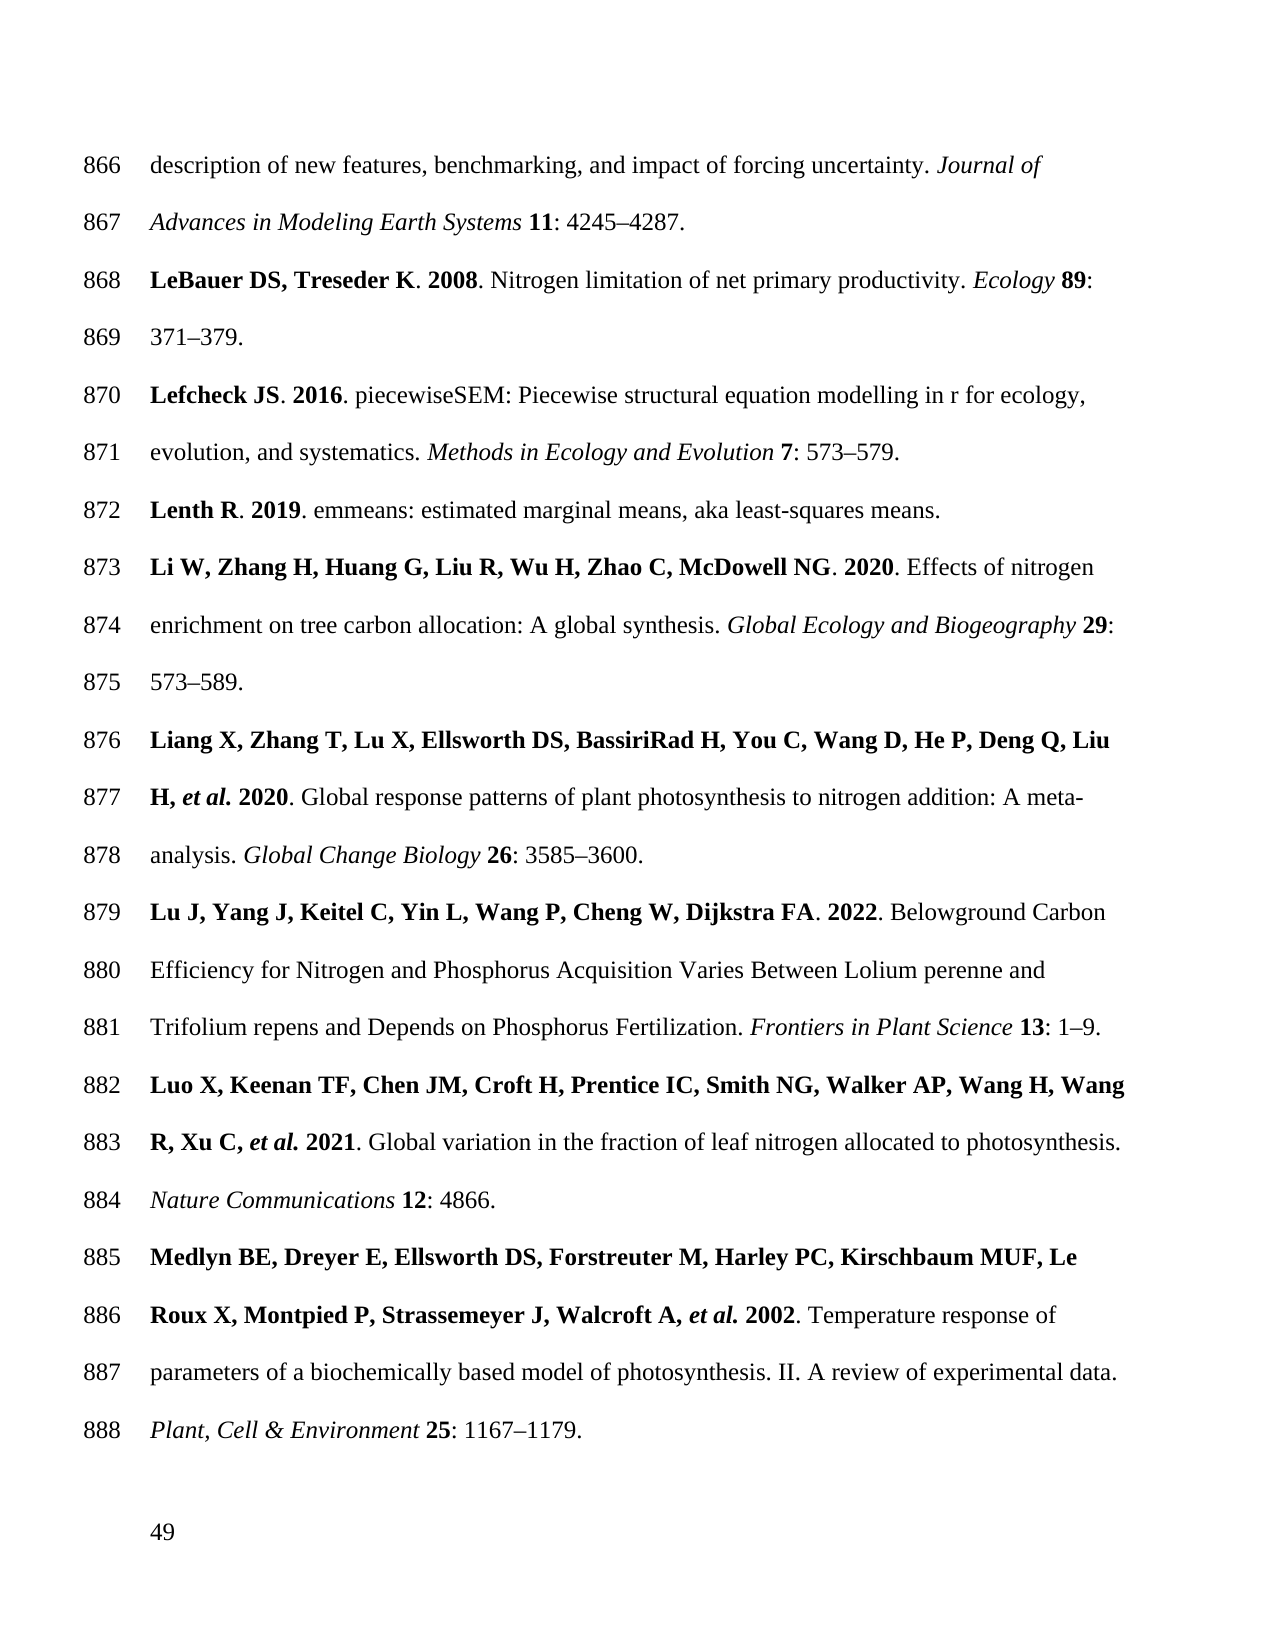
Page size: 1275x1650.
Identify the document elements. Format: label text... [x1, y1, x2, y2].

text Lenth R. 2019. emmeans: estimated marginal means, aka least-squares means. [150, 495, 1125, 524]
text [150, 150, 1125, 236]
text Medlyn BE, Dreyer E, Ellsworth DS, Forstreuter M, Harley PC, Kirschbaum MUF, Le Roux X, Montpied P, Strassemeyer J, Walcroft A, et al. 2002. Temperature response of parameters of a biochemically based model of photosynthesis. II. A review of experimental data. Plant, Cell & Environment 25: 1167–1179. [150, 1242, 1125, 1444]
text Li W, Zhang H, Huang G, Liu R, Wu H, Zhao C, McDowell NG. 2020. Effects of nitrogen enrichment on tree carbon allocation: A global synthesis. Global Ecology and Biogeography 29: 573–589. [150, 552, 1125, 696]
text Lefcheck JS. 2016. piecewiseSEM: Piecewise structural equation modelling in r for ecology, evolution, and systematics. Methods in Ecology and Evolution 7: 573–579. [150, 380, 1125, 466]
text Lu J, Yang J, Keitel C, Yin L, Wang P, Cheng W, Dijkstra FA. 2022. Belowground Carbon Efficiency for Nitrogen and Phosphorus Acquisition Varies Between Lolium perenne and Trifolium repens and Depends on Phosphorus Fertilization. Frontiers in Plant Science 13: 1–9. [150, 897, 1125, 1041]
text LeBauer DS, Treseder K. 2008. Nitrogen limitation of net primary productivity. Ecology 89: 371–379. [150, 265, 1125, 351]
text Liang X, Zhang T, Lu X, Ellsworth DS, BassiriRad H, You C, Wang D, He P, Deng Q, Liu H, et al. 2020. Global response patterns of plant photosynthesis to nitrogen addition: A meta‐analysis. Global Change Biology 26: 3585–3600. [150, 725, 1125, 869]
text Luo X, Keenan TF, Chen JM, Croft H, Prentice IC, Smith NG, Walker AP, Wang H, Wang R, Xu C, et al. 2021. Global variation in the fraction of leaf nitrogen allocated to photosynthesis. Nature Communications 12: 4866. [150, 1070, 1125, 1214]
